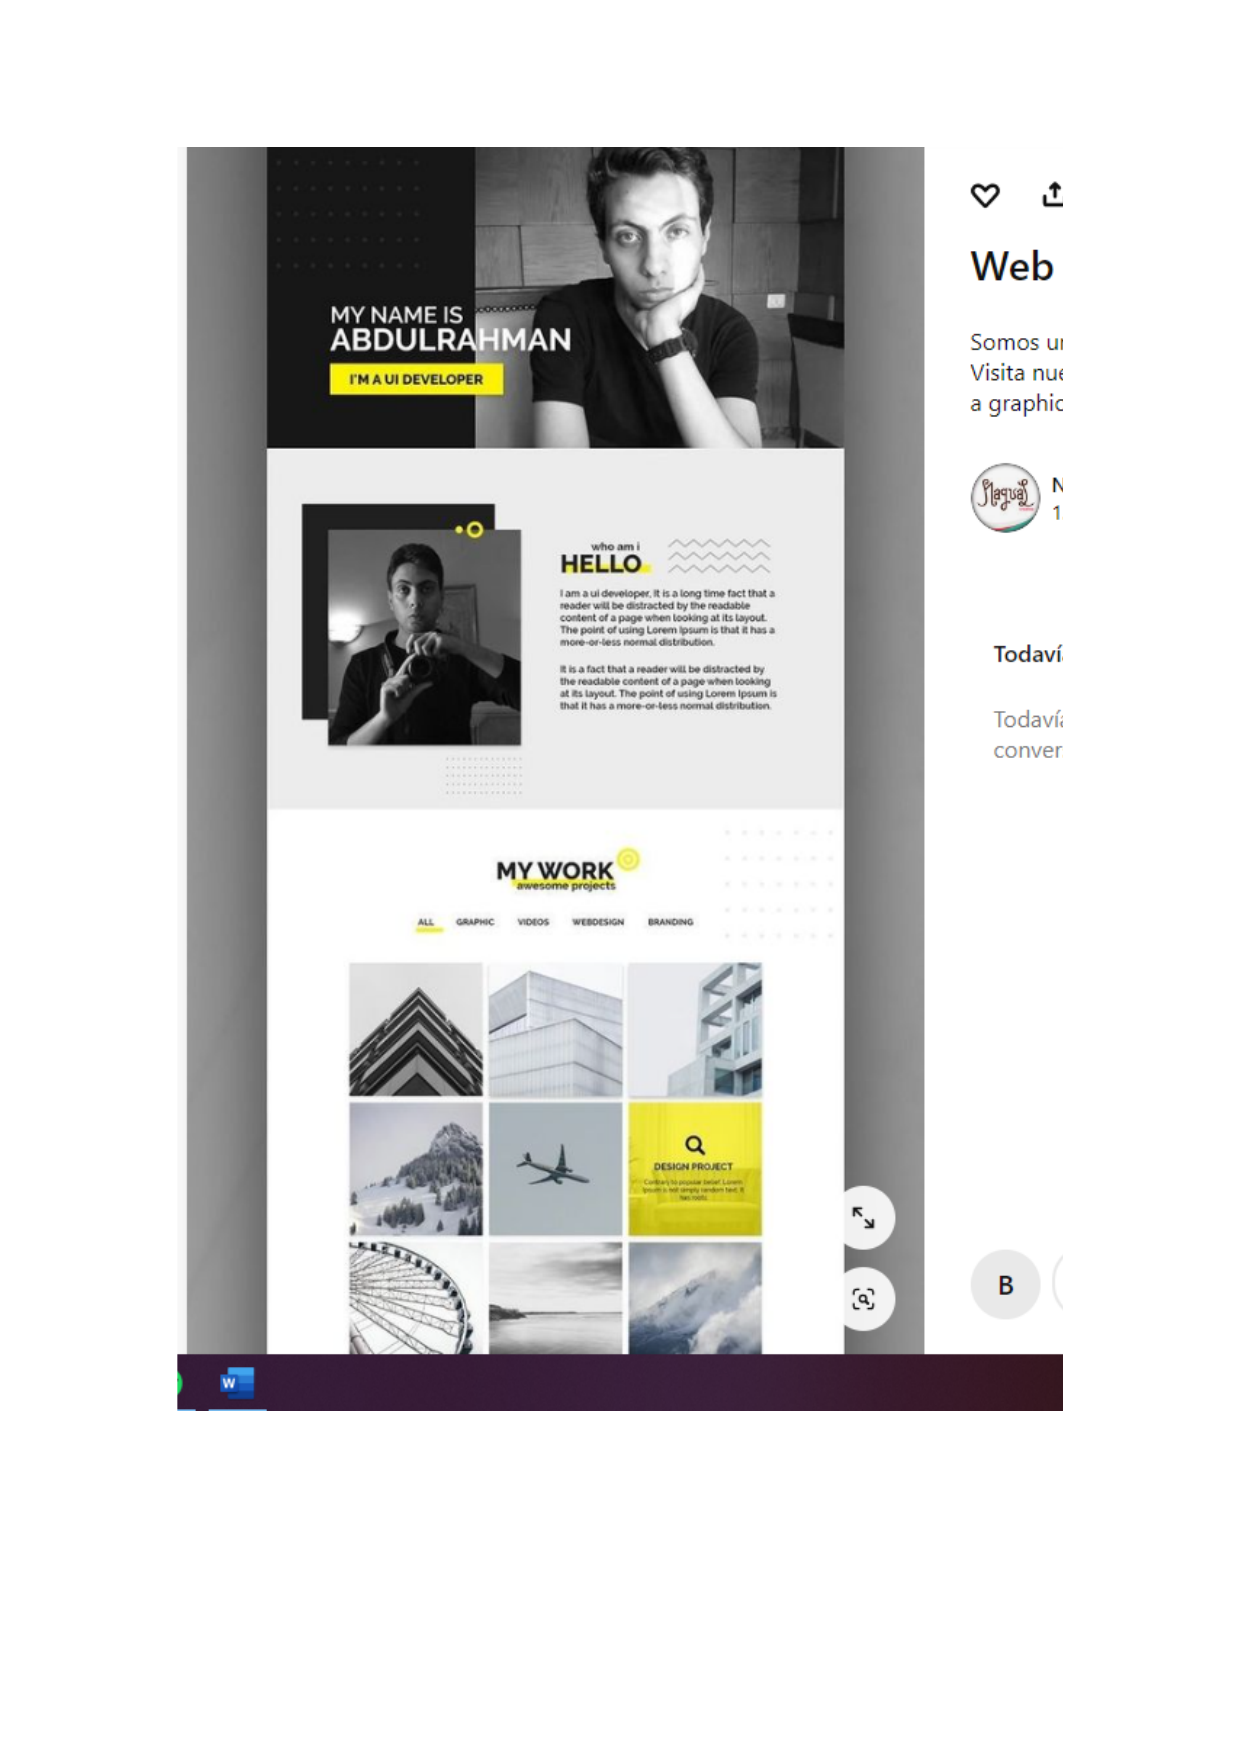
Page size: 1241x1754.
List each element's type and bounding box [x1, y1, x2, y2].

picture [177, 147, 1063, 1411]
